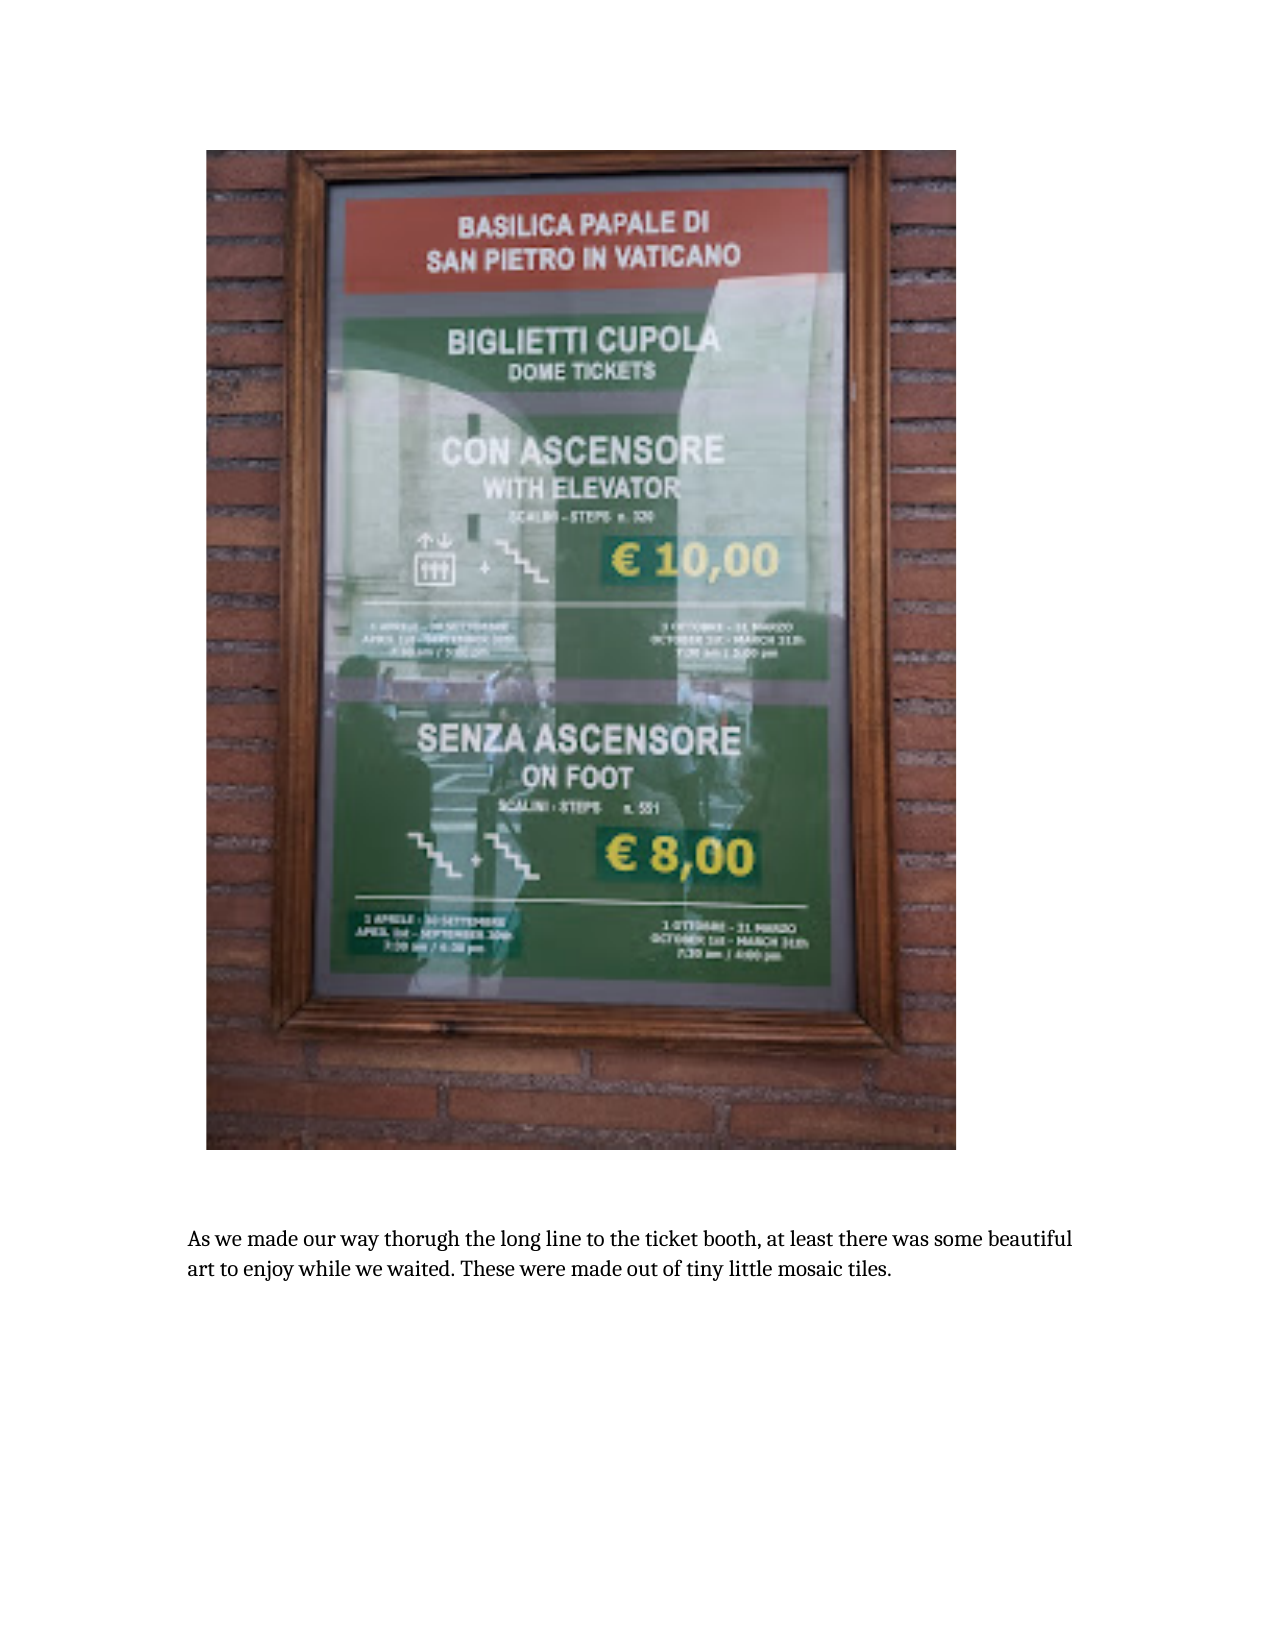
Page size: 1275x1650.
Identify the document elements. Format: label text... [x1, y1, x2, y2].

picture [206, 150, 957, 1150]
text As we made our way thorugh the long line to the ticket booth, at least there was some beautiful art to enjoy while we waited. These were made out of tiny little mosaic tiles. [187, 1226, 1087, 1282]
